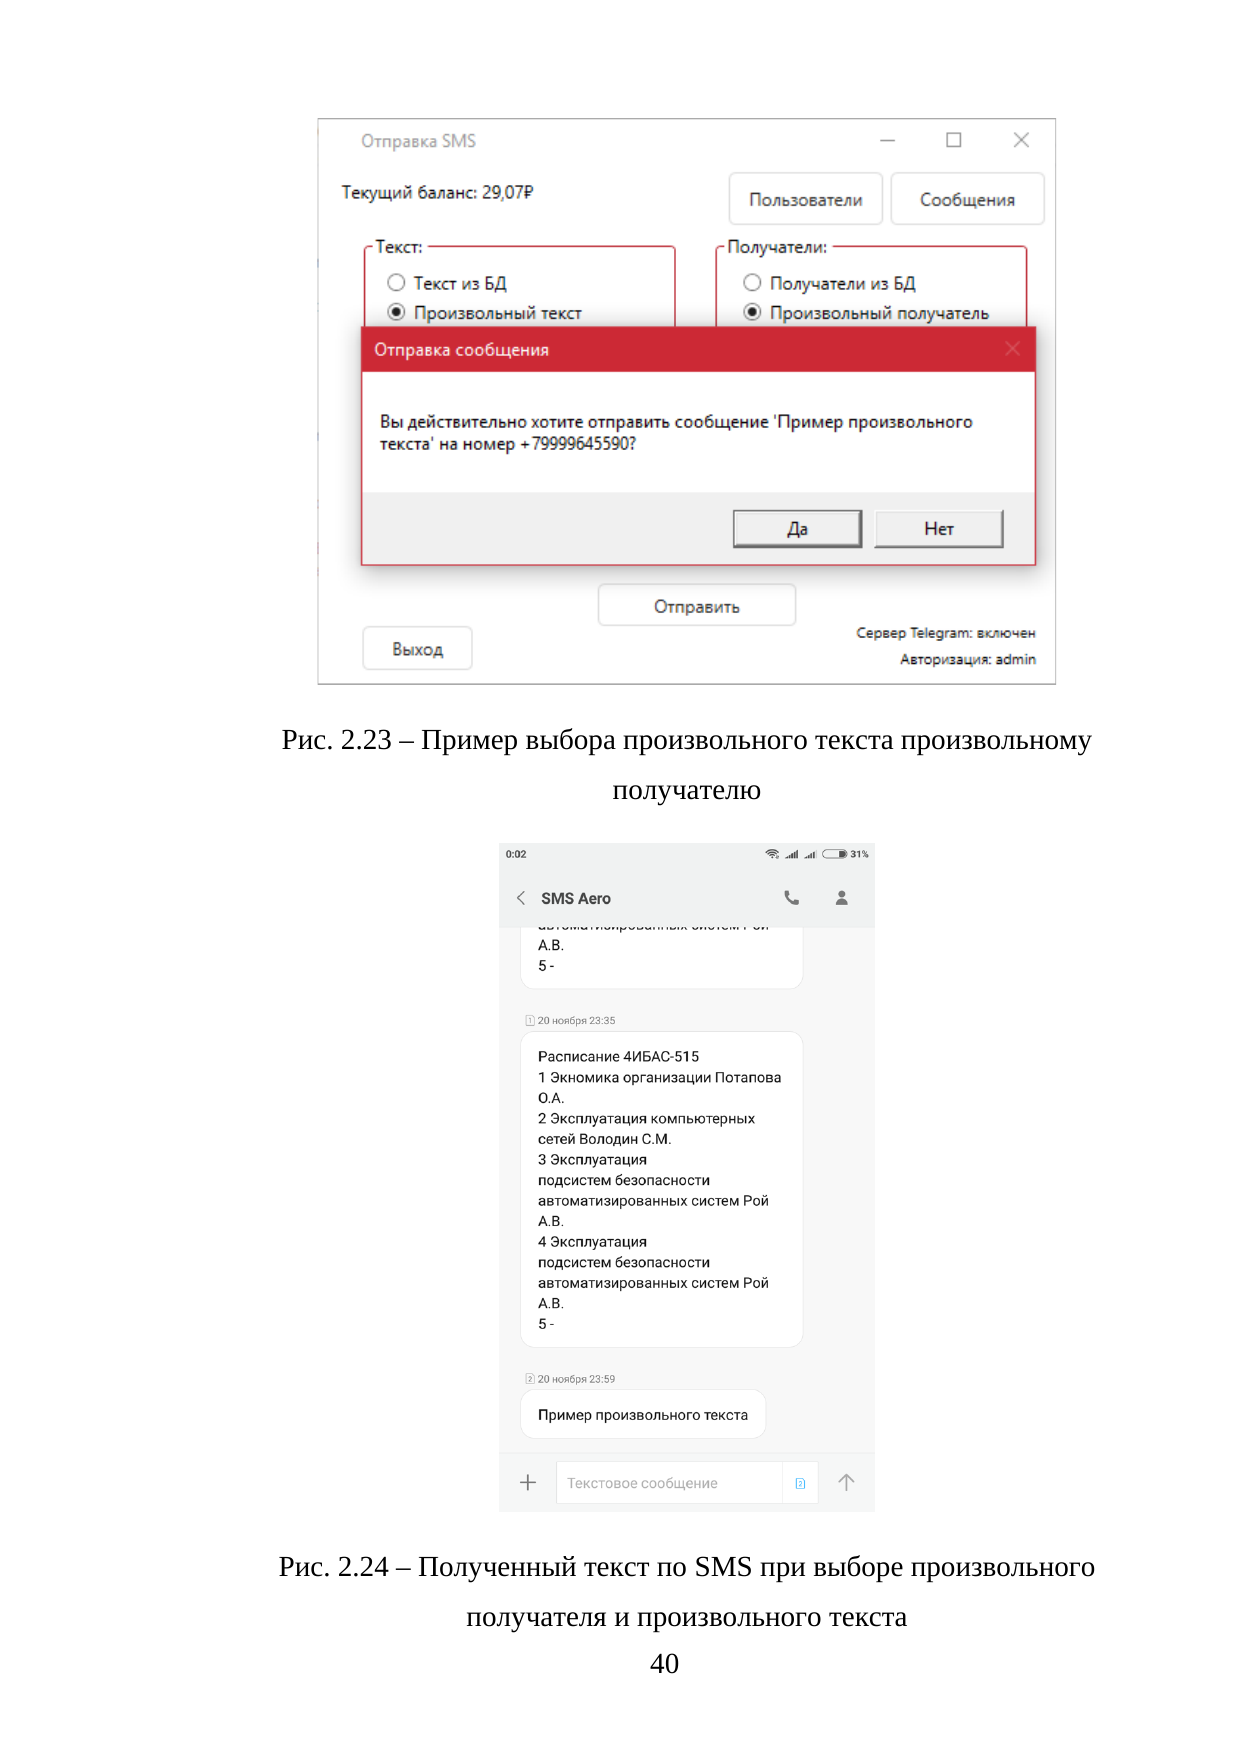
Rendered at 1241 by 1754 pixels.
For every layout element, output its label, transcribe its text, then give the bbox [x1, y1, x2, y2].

text Рис. 2.23 – Пример выбора произвольного текста произвольному получателю [222, 722, 1152, 806]
text Рис. 2.24 – Полученный текст по SMS при выборе произвольного получателя и произвольного текста [222, 1549, 1152, 1633]
picture [499, 843, 875, 1512]
picture [317, 118, 1057, 685]
